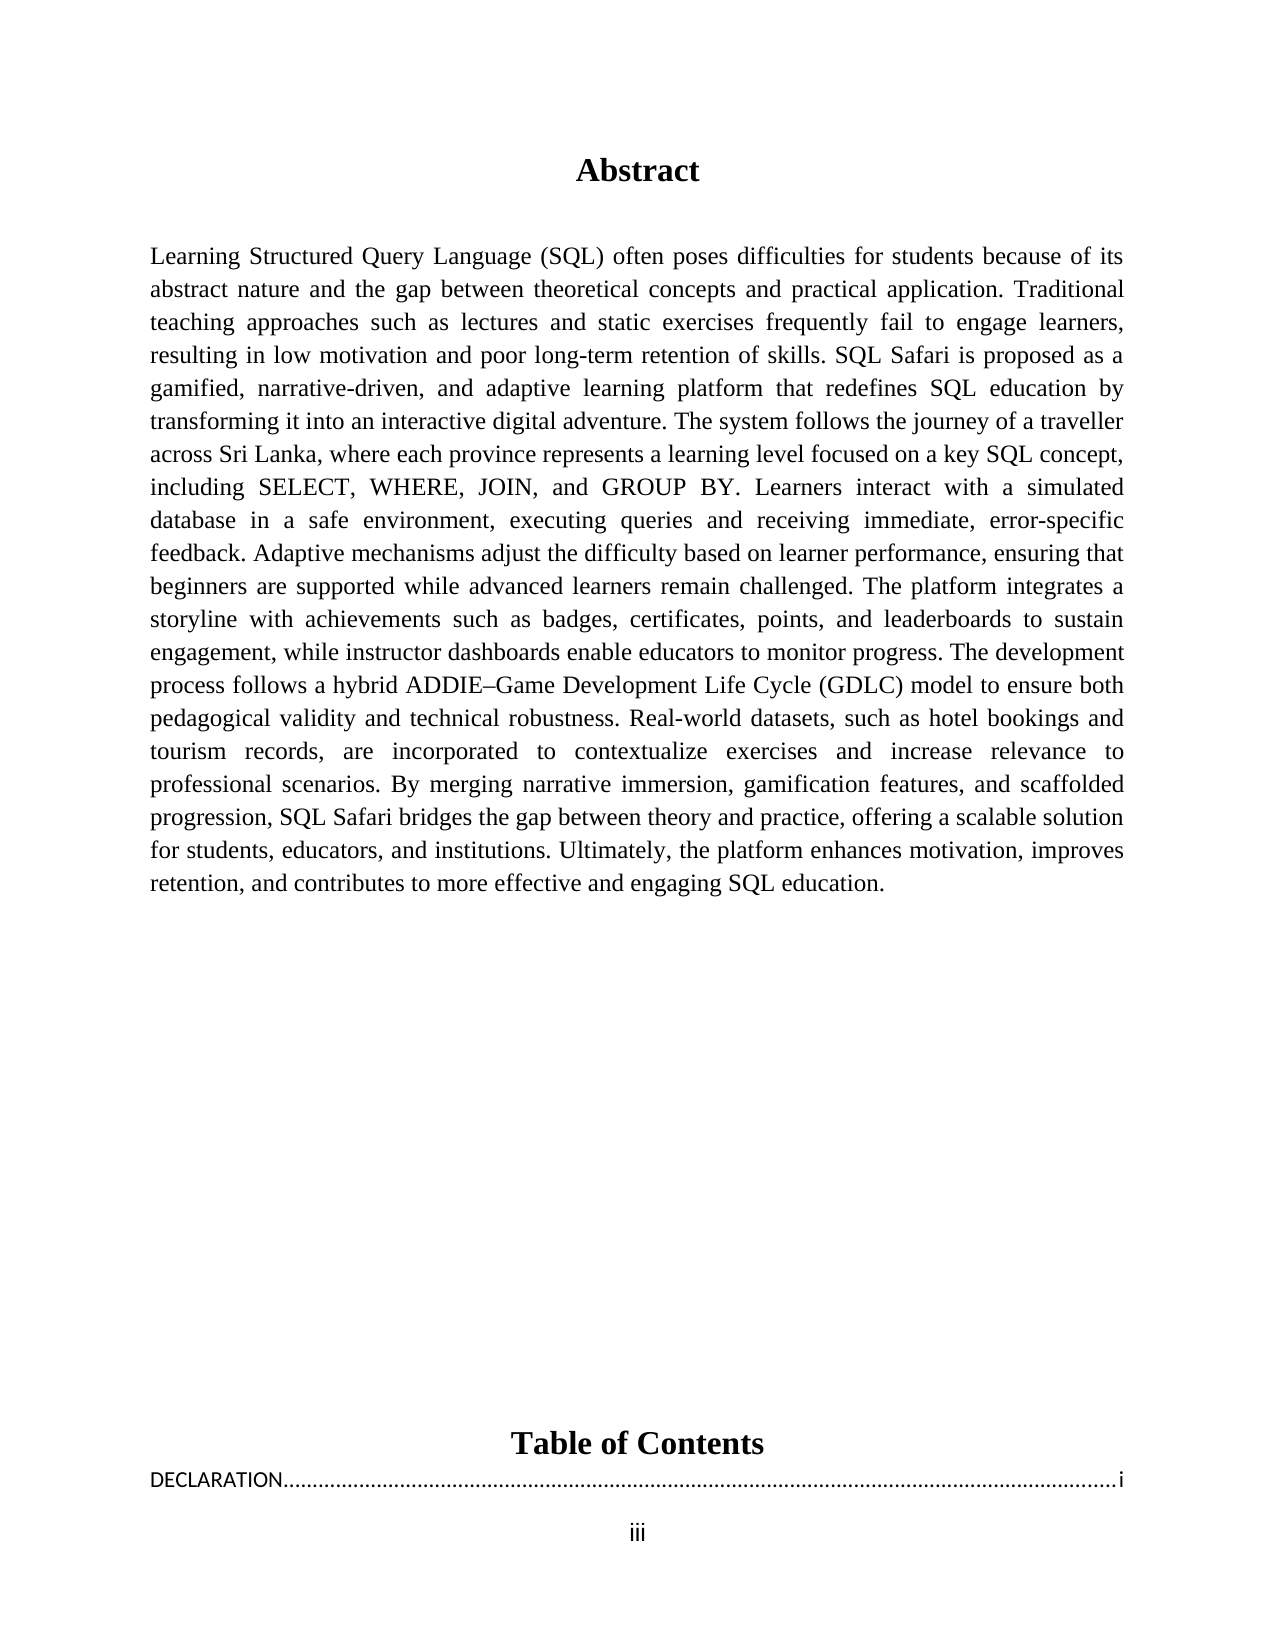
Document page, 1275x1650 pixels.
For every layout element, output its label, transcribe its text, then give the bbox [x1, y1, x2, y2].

subtitle Abstract [150, 150, 1125, 188]
text Learning Structured Query Language (SQL) often poses difficulties for students because of its abstract nature and the gap between theoretical concepts and practical application. Traditional teaching approaches such as lectures and static exercises frequently fail to engage learners, resulting in low motivation and poor long-term retention of skills. SQL Safari is proposed as a gamified, narrative-driven, and adaptive learning platform that redefines SQL education by transforming it into an interactive digital adventure. The system follows the journey of a traveller across Sri Lanka, where each province represents a learning level focused on a key SQL concept, including SELECT, WHERE, JOIN, and GROUP BY. Learners interact with a simulated database in a safe environment, executing queries and receiving immediate, error-specific feedback. Adaptive mechanisms adjust the difficulty based on learner performance, ensuring that beginners are supported while advanced learners remain challenged. The platform integrates a storyline with achievements such as badges, certificates, points, and leaderboards to sustain engagement, while instructor dashboards enable educators to monitor progress. The development process follows a hybrid ADDIE–Game Development Life Cycle (GDLC) model to ensure both pedagogical validity and technical robustness. Real-world datasets, such as hotel bookings and tourism records, are incorporated to contextualize exercises and increase relevance to professional scenarios. By merging narrative immersion, gamification features, and scaffolded progression, SQL Safari bridges the gap between theory and practice, offering a scalable solution for students, educators, and institutions. Ultimately, the platform enhances motivation, improves retention, and contributes to more effective and engaging SQL education. [150, 241, 1125, 897]
